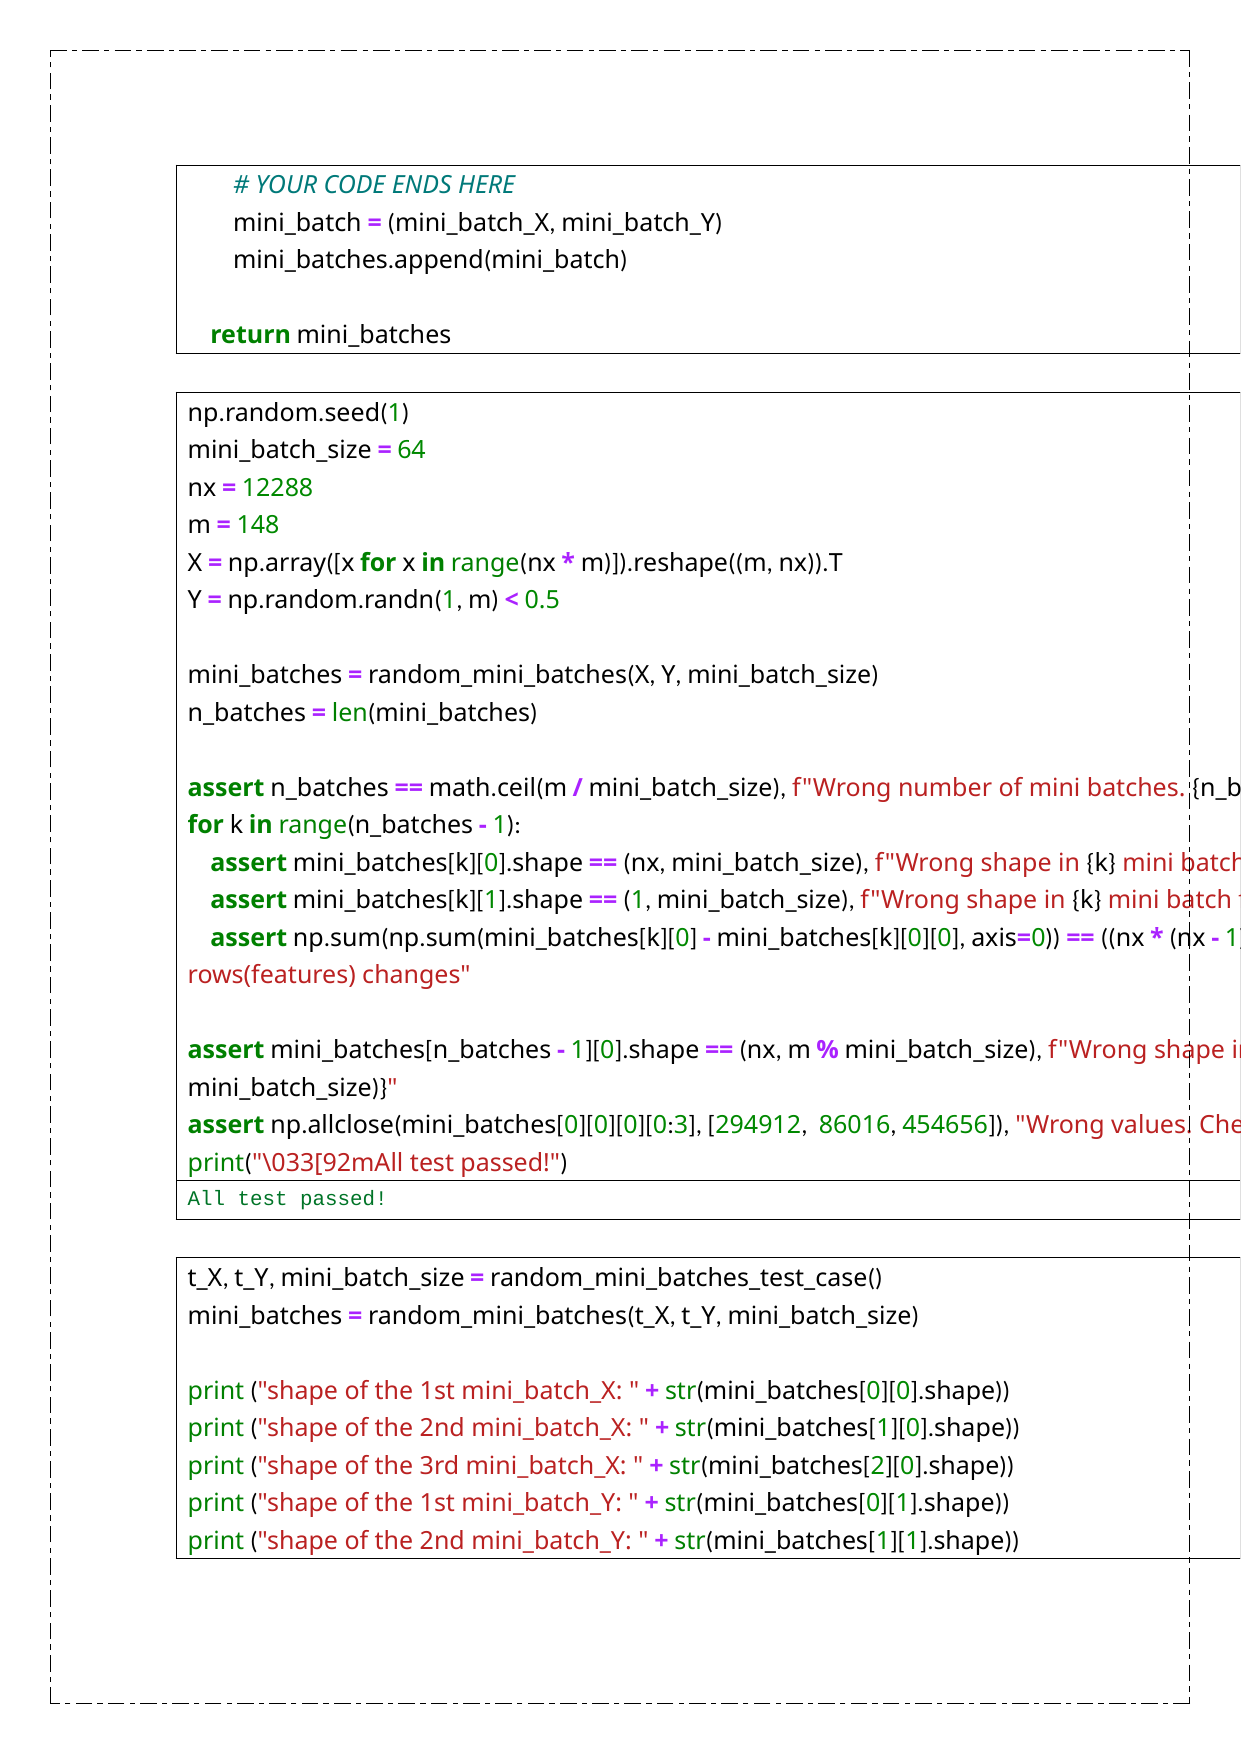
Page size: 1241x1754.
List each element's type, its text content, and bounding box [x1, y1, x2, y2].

table_header np.random.seed(1) mini_batch_size = 64 nx = 12288 m = 148 X = np.array([x for x in range(nx * m)]).reshape((m, nx)).T Y = np.random.randn(1, m) < 0.5 ​ mini_batches = random_mini_batches(X, Y, mini_batch_size) n_batches = len(mini_batches) ​ assert n_batches == math.ceil(m / mini_batch_size), f"Wrong number of mini batches. {n_batches} != {math.ceil(m / mini_batch_size)}" for k in range(n_batches - 1): assert mini_batches[k][0].shape == (nx, mini_batch_size), f"Wrong shape in {k} mini batch for X" assert mini_batches[k][1].shape == (1, mini_batch_size), f"Wrong shape in {k} mini batch for Y" assert np.sum(np.sum(mini_batches[k][0] - mini_batches[k][0][0], axis=0)) == ((nx * (nx - 1) / 2 ) * mini_batch_size), "Wrong values. It happens if the order of X rows(features) changes" ​ assert mini_batches[n_batches - 1][0].shape == (nx, m % mini_batch_size), f"Wrong shape in the last minibatch. {mini_batches[n_batches - 1][0].shape} != {(nx, m % mini_batch_size)}" assert np.allclose(mini_batches[0][0][0][0:3], [294912, 86016, 454656]), "Wrong values. Check the indexes used to form the mini batches" print("\033[92mAll test passed!") [177, 393, 1240, 1180]
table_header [177, 166, 1240, 353]
table_cell All test passed! [177, 1181, 1240, 1219]
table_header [177, 1258, 1240, 1558]
